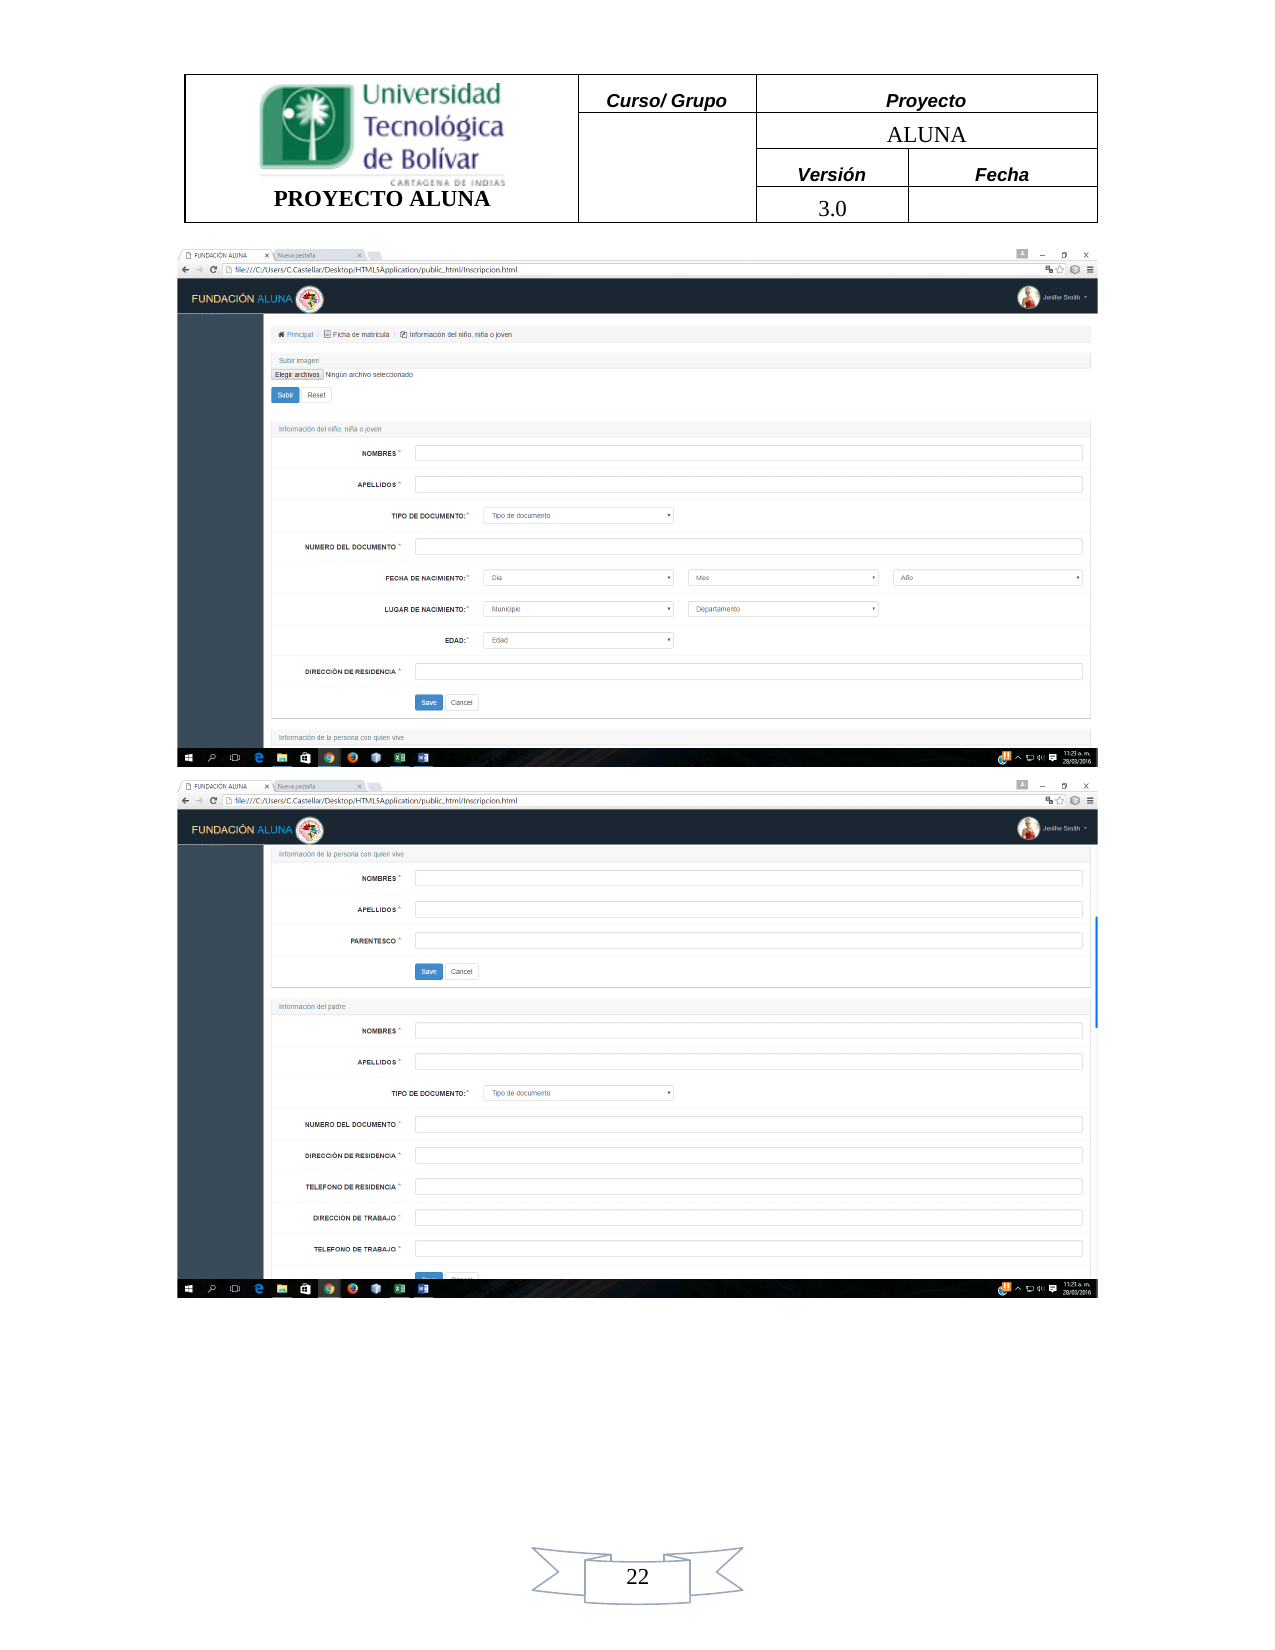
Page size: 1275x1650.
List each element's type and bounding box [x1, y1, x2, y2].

picture [177, 780, 1098, 1298]
picture [177, 249, 1098, 767]
picture [259, 83, 505, 186]
